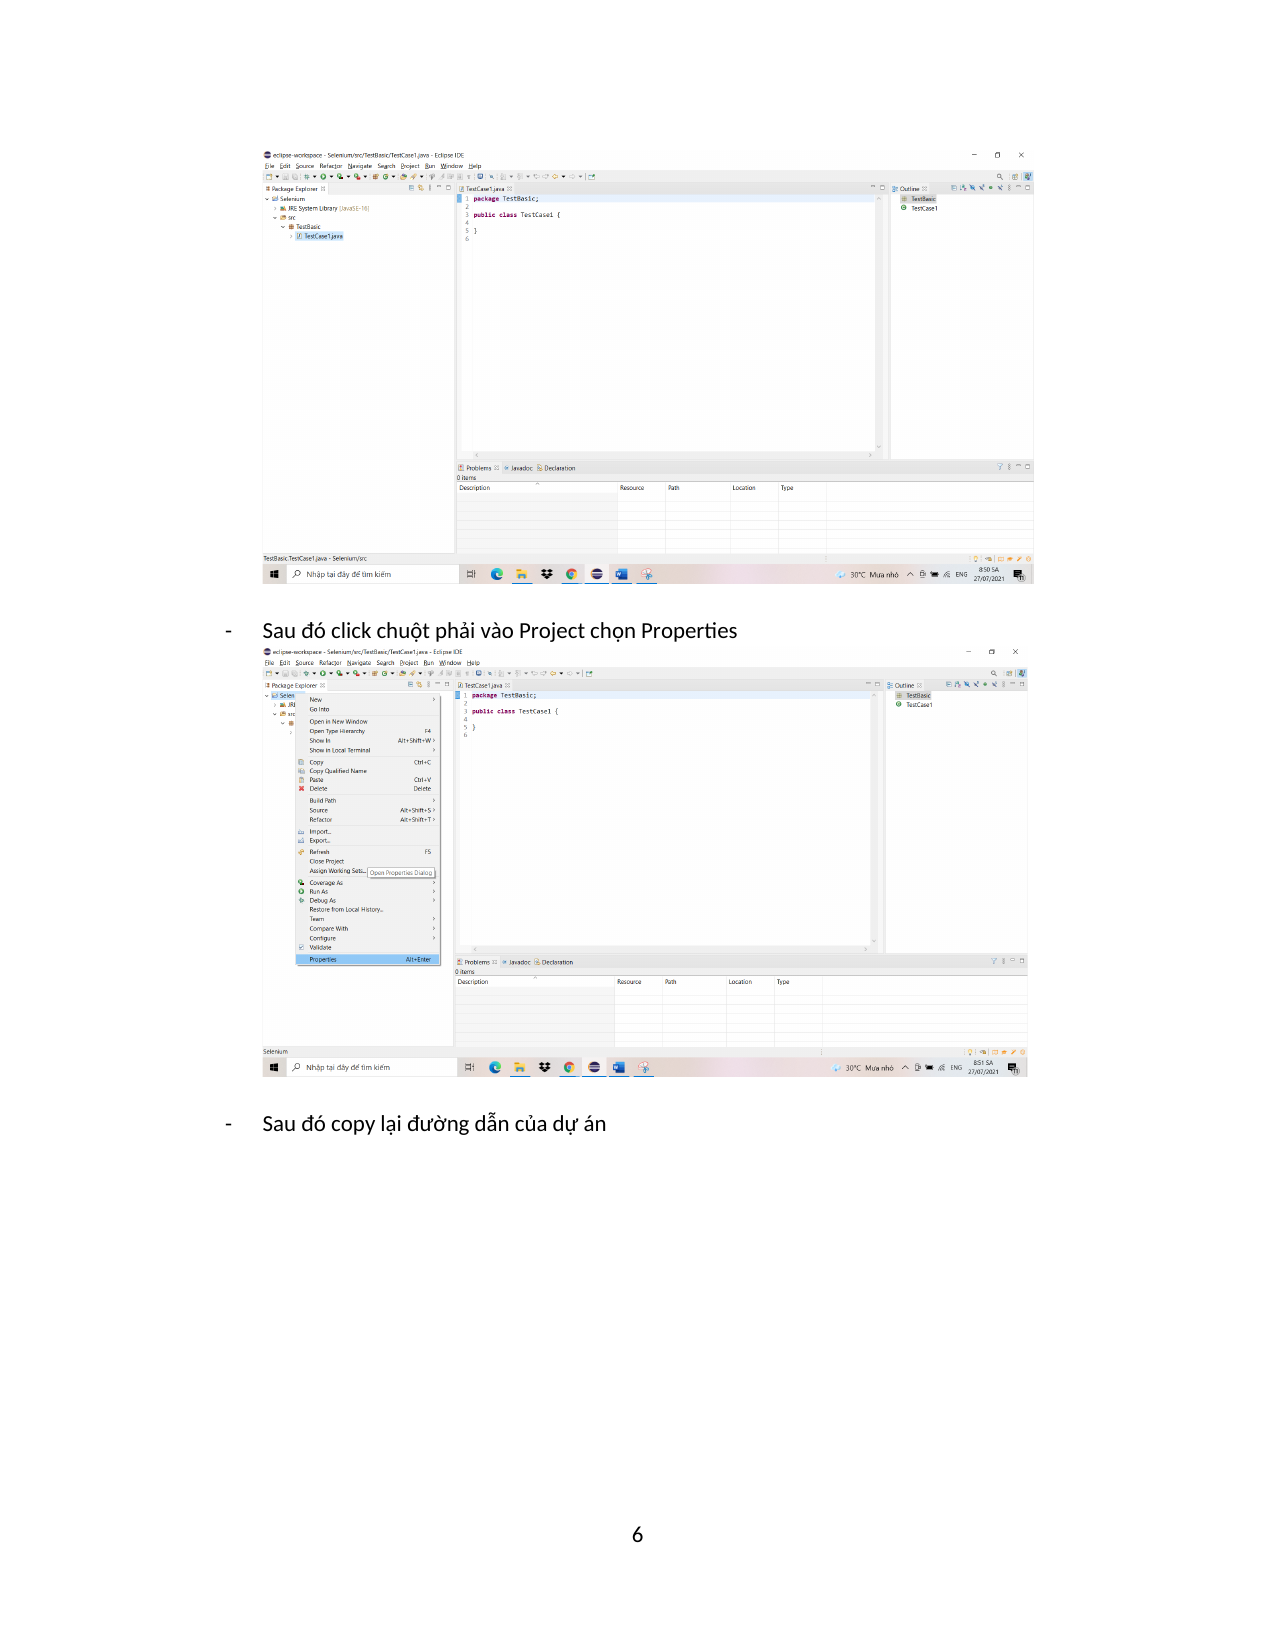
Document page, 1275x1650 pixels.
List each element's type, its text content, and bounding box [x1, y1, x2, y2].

picture [262, 646, 1028, 1077]
picture [262, 150, 1034, 584]
list Sau đó click chuột phải vào Project chọn Properties [225, 616, 1125, 644]
list Sau đó copy lại đường dẫn của dự án [225, 1109, 1125, 1137]
